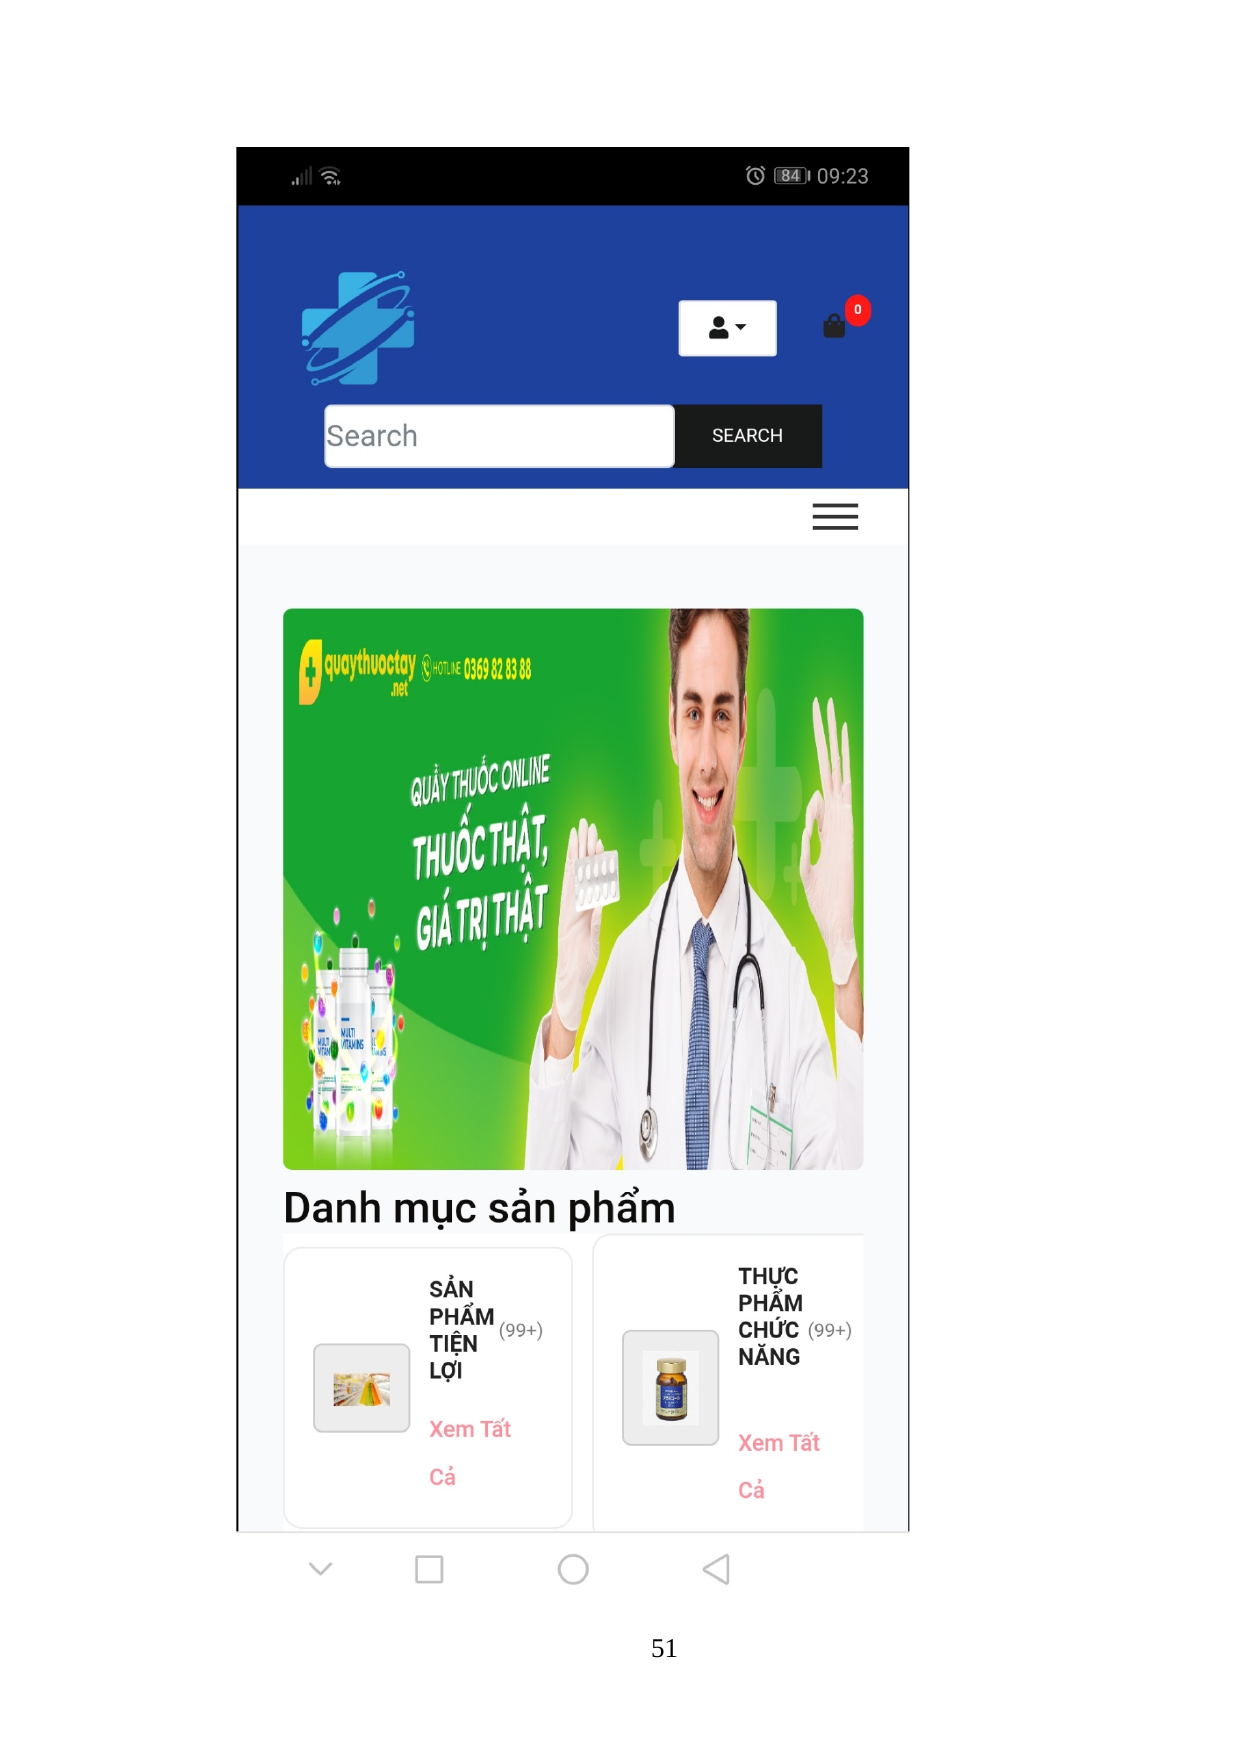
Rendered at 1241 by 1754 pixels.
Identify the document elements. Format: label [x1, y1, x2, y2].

picture [236, 147, 910, 1607]
